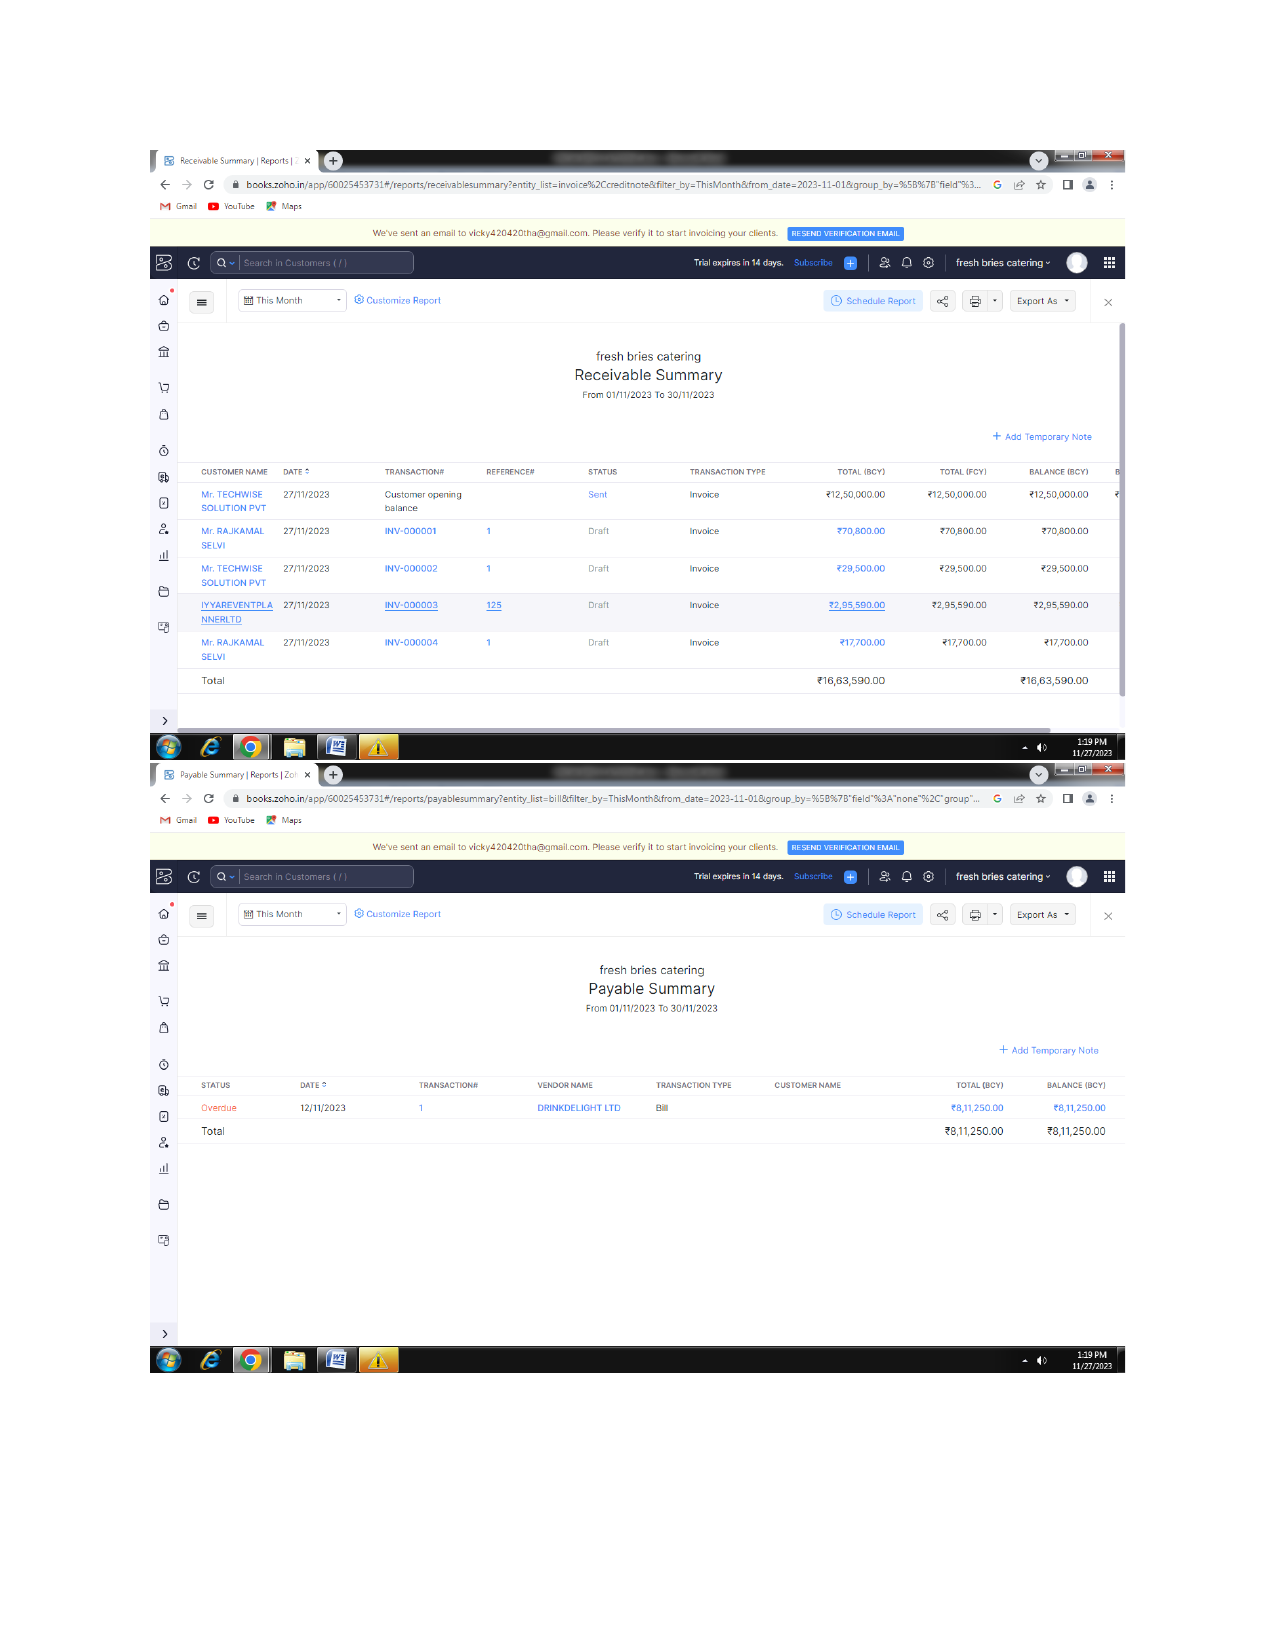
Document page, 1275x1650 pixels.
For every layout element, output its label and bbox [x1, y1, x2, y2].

picture [150, 763, 1125, 1373]
picture [150, 150, 1125, 760]
